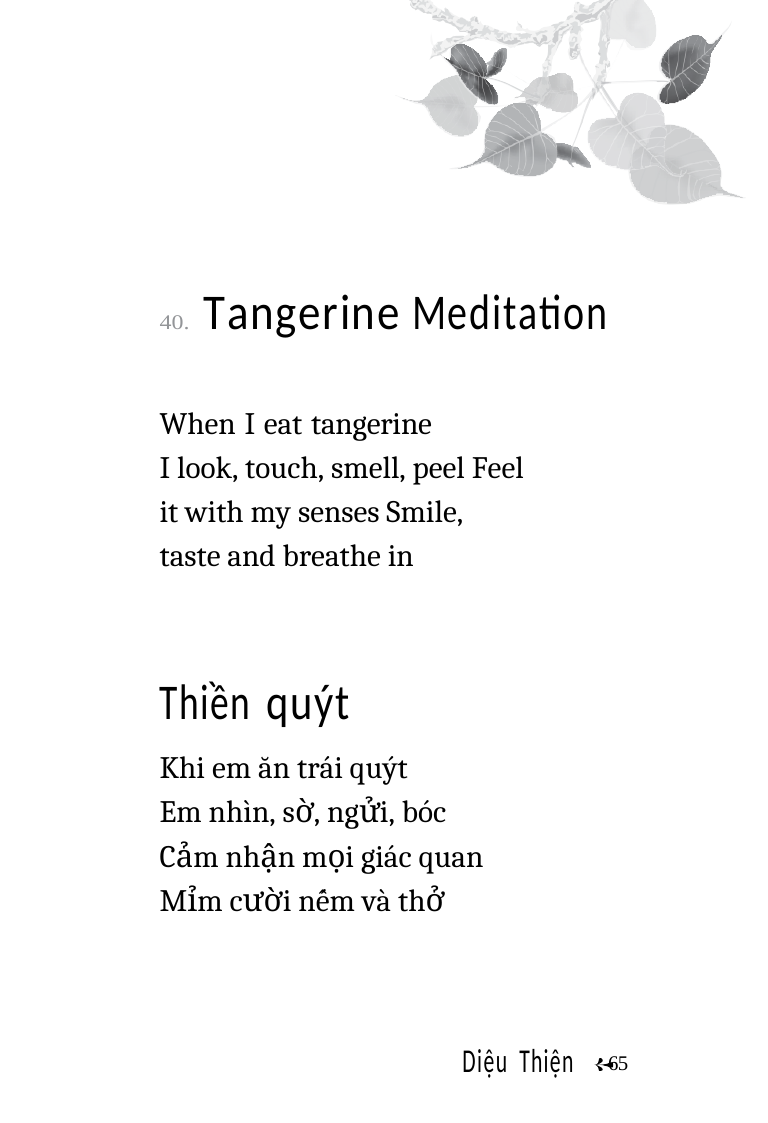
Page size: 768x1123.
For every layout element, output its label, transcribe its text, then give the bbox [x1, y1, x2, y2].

text Cảm nhận mọi giác quan Mỉm cười nếm và thở [159, 839, 507, 919]
picture [395, 0, 746, 205]
subtitle 40. Tangerine Meditation [159, 281, 738, 342]
subtitle Thiền quýt [159, 671, 738, 732]
text When I eat tangerine [159, 406, 738, 442]
text Khi em ăn trái quýt Em nhìn, sờ, ngửi, bóc [159, 751, 457, 831]
text I look, touch, smell, peel Feel it with my senses Smile, taste and breathe in [159, 451, 530, 574]
picture [593, 1058, 614, 1071]
